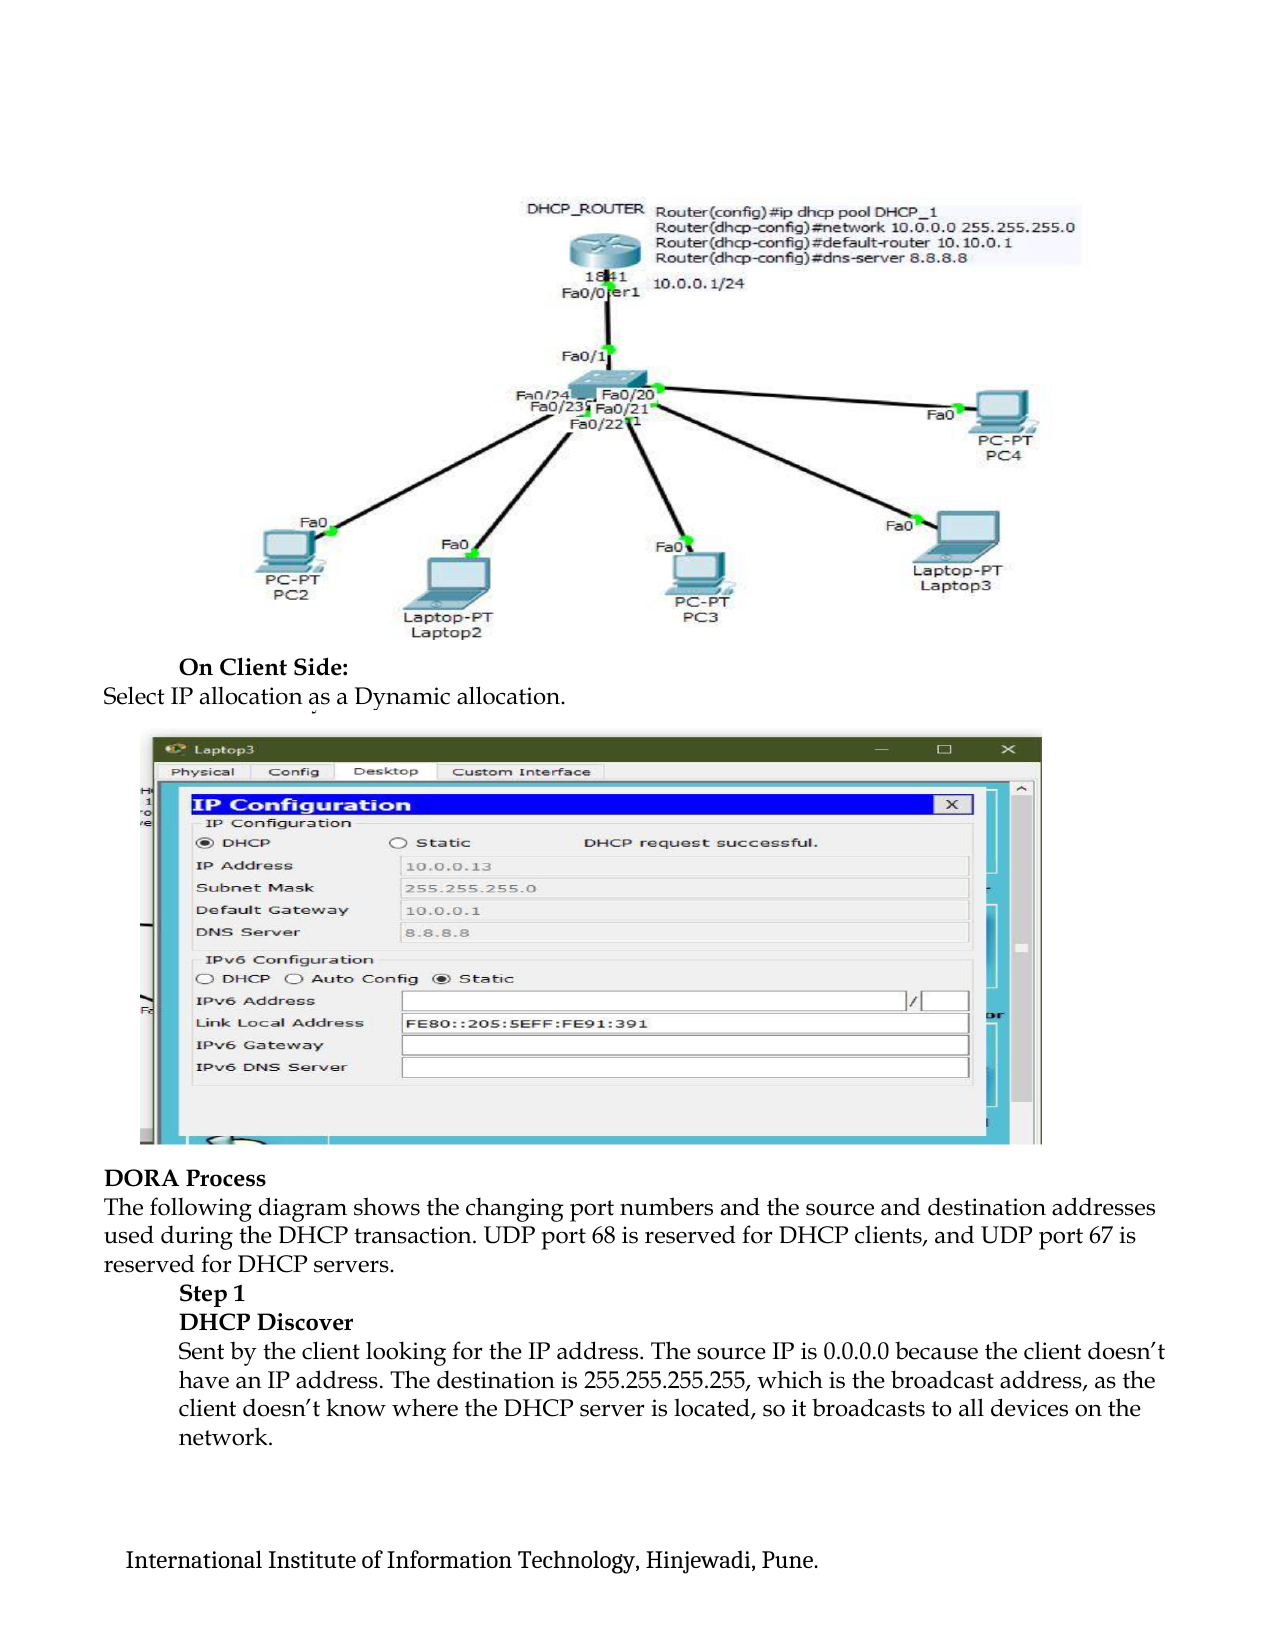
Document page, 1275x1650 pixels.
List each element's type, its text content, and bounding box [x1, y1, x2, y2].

text DORA Process [103, 1164, 1167, 1193]
text Sent by the client looking for the IP address. The source IP is 0.0.0.0 because the client doesn’t have an IP address. The destination is 255.255.255.255, which is the broadcast address, as the client doesn’t know where the DHCP server is located, so it broadcasts to all devices on the network. [178, 1337, 1167, 1452]
picture [103, 710, 1077, 1164]
text Select IP allocation as a Dynamic allocation. [103, 682, 1167, 711]
text DHCP Discover [178, 1308, 1167, 1337]
text Step 1 [178, 1279, 1167, 1308]
text used during the DHCP transaction. UDP port 68 is reserved for DHCP clients, and UDP port 67 is [103, 1222, 1167, 1251]
text reserved for DHCP servers. [103, 1251, 1167, 1279]
picture [178, 156, 1154, 654]
text The following diagram shows the changing port numbers and the source and destination addresses [103, 1193, 1167, 1222]
